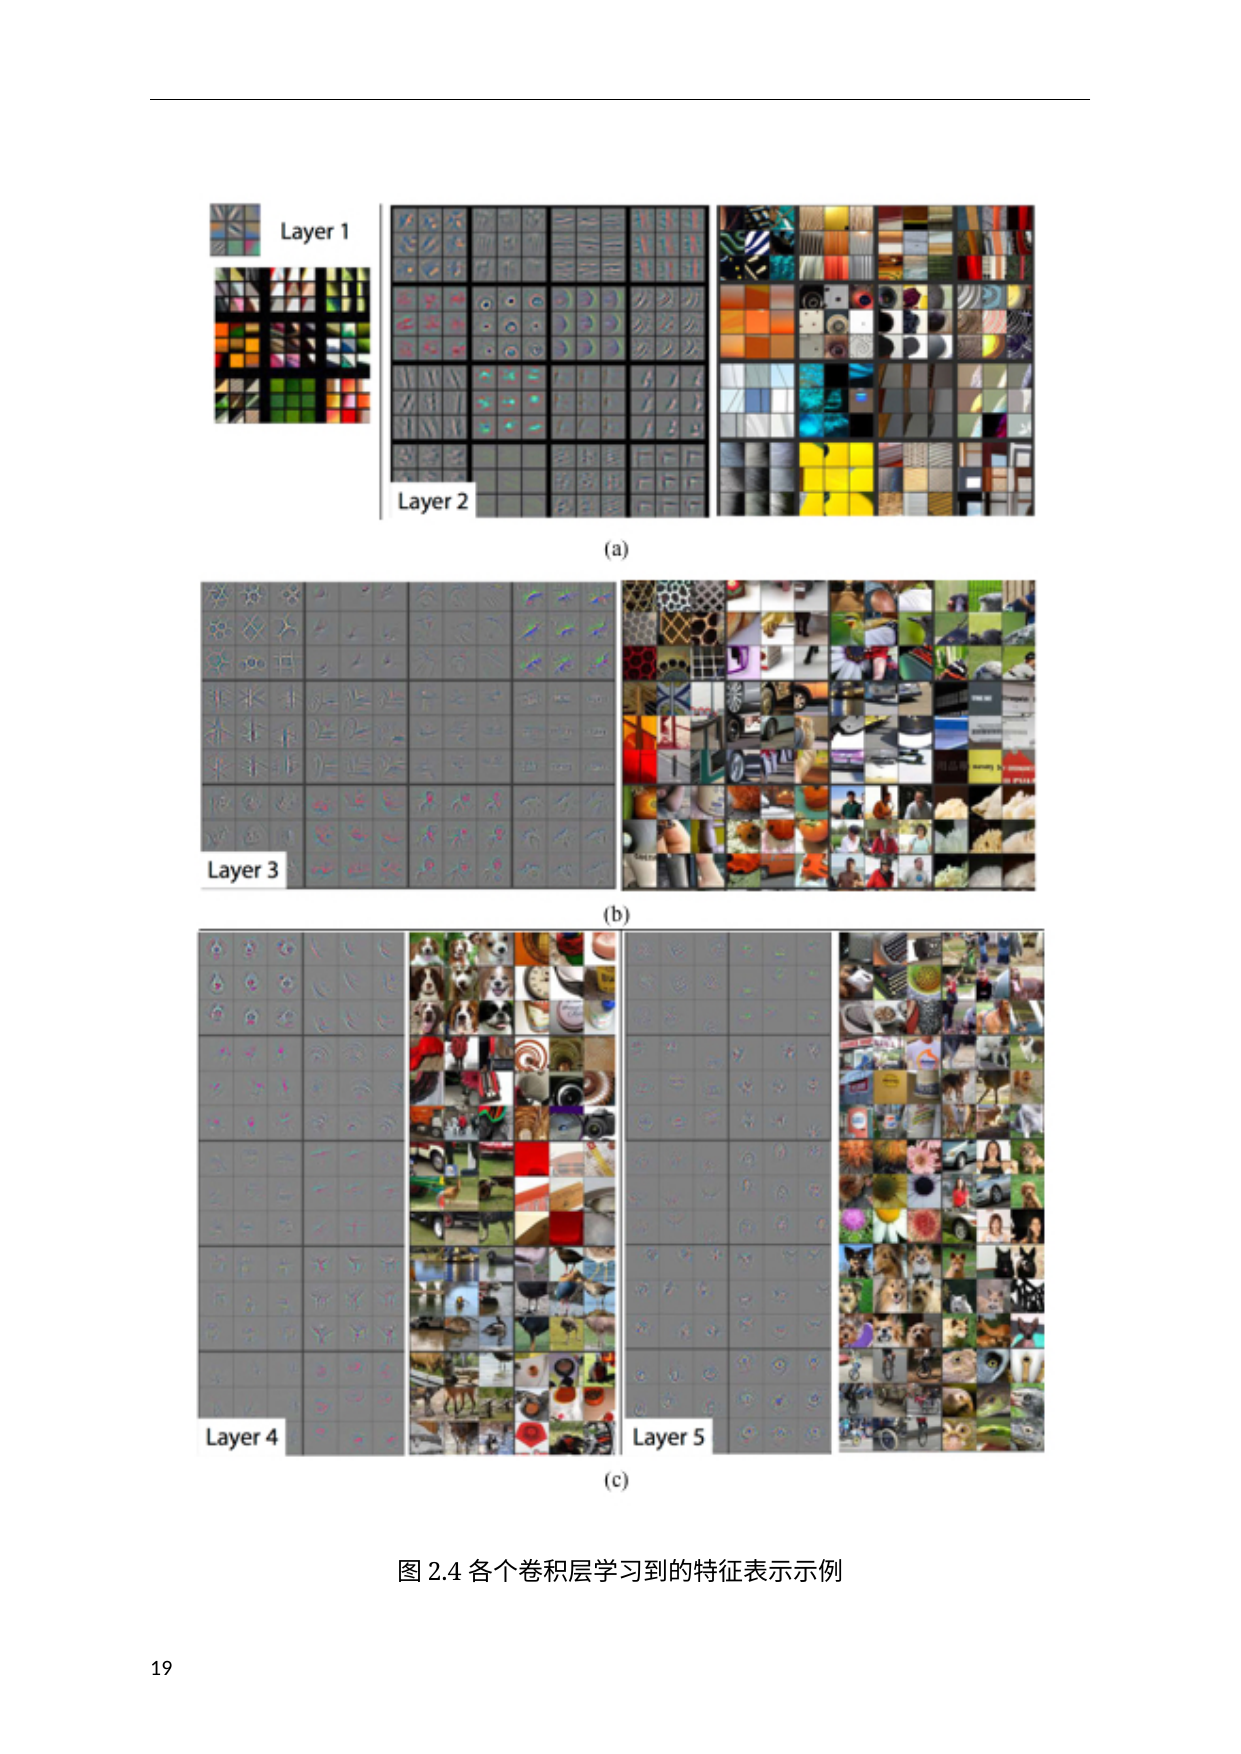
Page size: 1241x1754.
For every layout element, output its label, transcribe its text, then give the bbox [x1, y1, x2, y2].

picture [150, 150, 1090, 1538]
text 图2.4 各个卷积层学习到的特征表示示例 [150, 1551, 1090, 1587]
